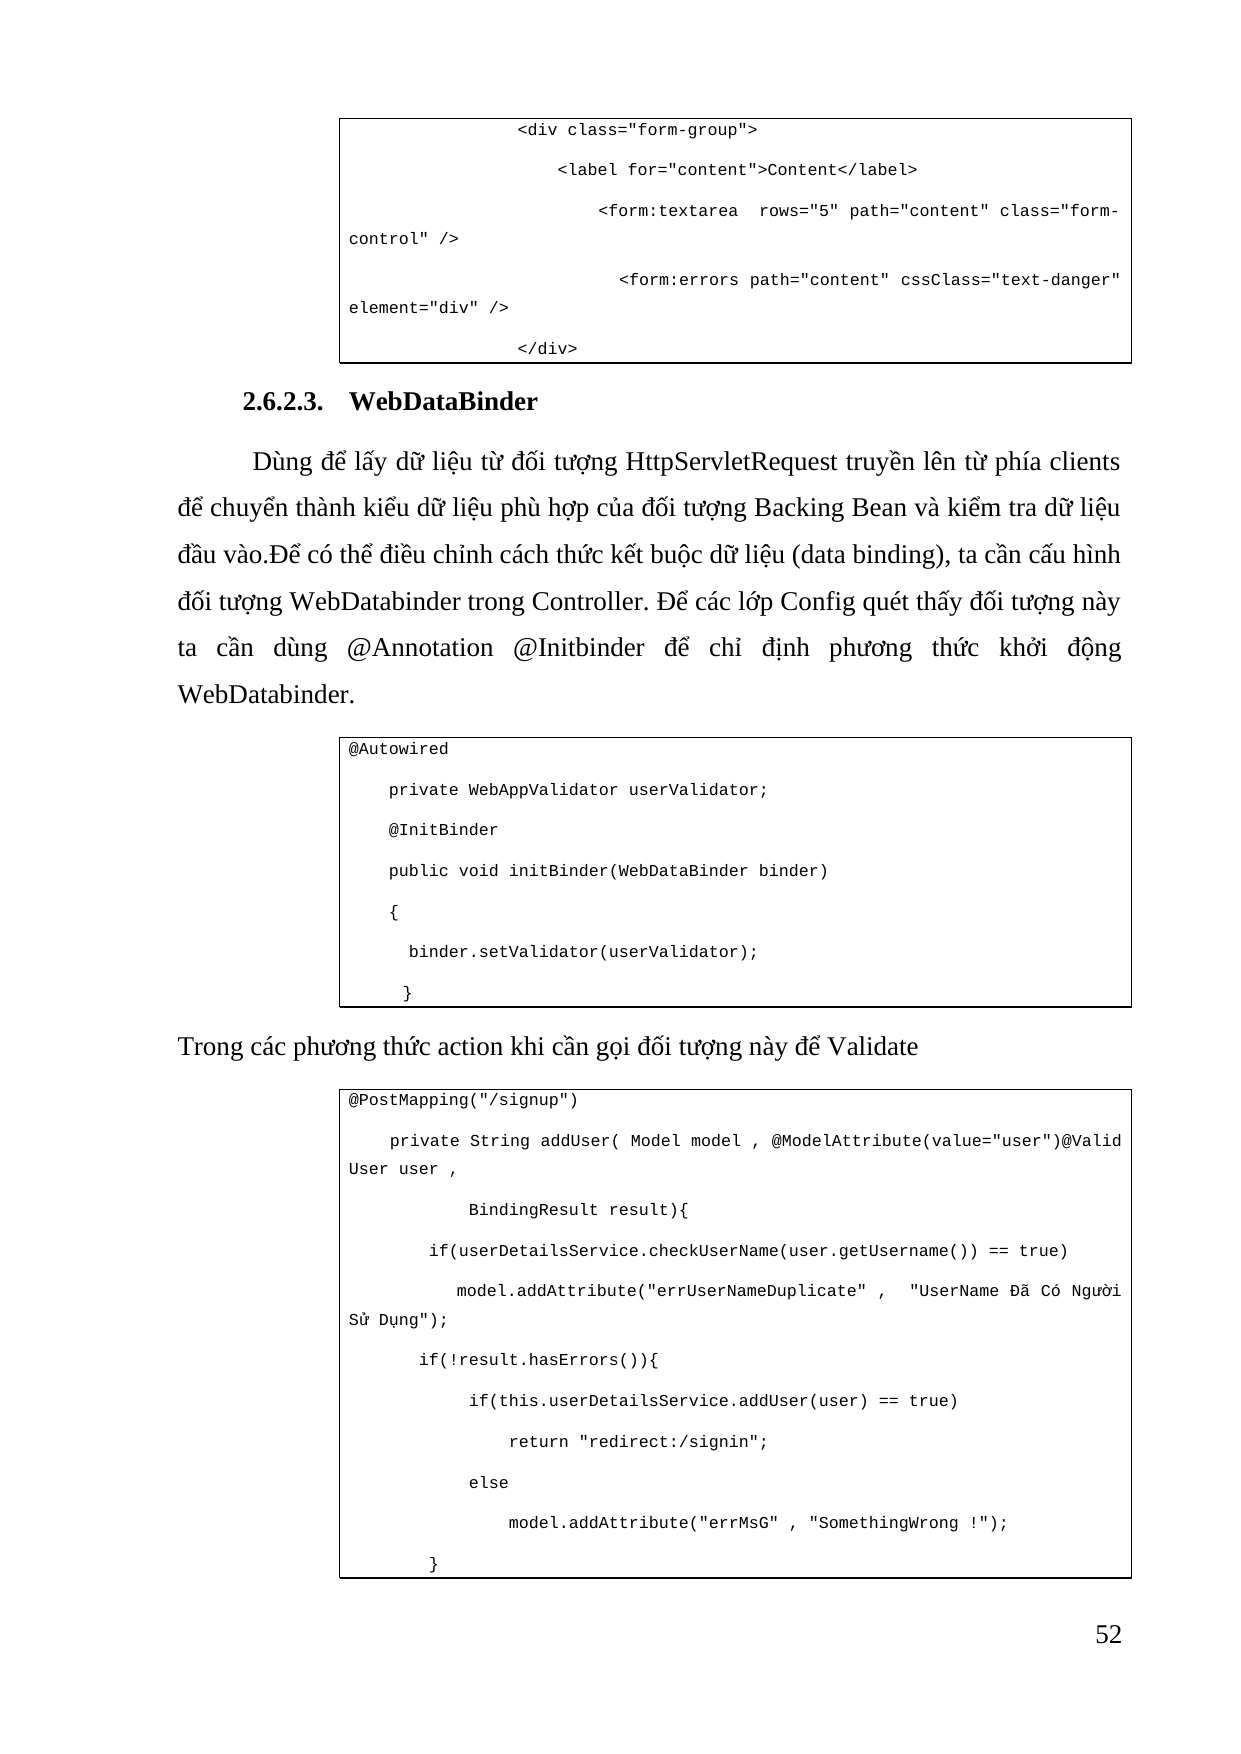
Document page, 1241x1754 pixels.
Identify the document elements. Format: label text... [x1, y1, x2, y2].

text public void initBinder(WebDataBinder binder) [340, 859, 1131, 881]
subtitle WebDataBinder [242, 386, 1122, 417]
text @PostMapping("/signup") [340, 1090, 1131, 1111]
text model.addAttribute("errMsG" , "SomethingWrong !"); [340, 1512, 1131, 1534]
text } [340, 982, 1131, 1006]
text if(this.userDetailsService.addUser(user) == true) [340, 1389, 1131, 1412]
text return "redirect:/signin"; [340, 1430, 1131, 1452]
text private String addUser( Model model , @ModelAttribute(value="user")@Valid User user , [340, 1129, 1131, 1180]
text </div> [340, 337, 1131, 362]
text if(!result.hasErrors()){ [340, 1349, 1131, 1371]
text } [340, 1552, 1131, 1577]
text BindingResult result){ [340, 1198, 1131, 1220]
text private WebAppValidator userValidator; [340, 778, 1131, 800]
text <form:textarea rows="5" path="content" class="form-control" /> [340, 199, 1131, 250]
text binder.setValidator(userValidator); [340, 941, 1131, 963]
text @InitBinder [340, 819, 1131, 841]
text Trong các phương thức action khi cần gọi đối tượng này để Validate [177, 1029, 1122, 1061]
text model.addAttribute("errUserNameDuplicate" , "UserName Đã Có Người Sử Dụng"); [340, 1280, 1131, 1330]
text Dùng để lấy dữ liệu từ đối tượng HttpServletRequest truyền lên từ phía clients để chuyển thành kiểu dữ liệu phù hợp của đối tượng Backing Bean và kiểm tra dữ liệu đầu vào.Để có thể điều chỉnh cách thức kết buộc dữ liệu (data binding), ta cần cấu hình đối tượng WebDatabinder trong Controller. Để các lớp Config quét thấy đối tượng này ta cần dùng @Annotation @Initbinder để chỉ định phương thức khởi động WebDatabinder. [177, 445, 1122, 709]
text @Autowired [340, 738, 1131, 759]
text <label for="content">Content</label> [340, 159, 1131, 181]
text <form:errors path="content" cssClass="text-danger" element="div" /> [340, 268, 1131, 319]
text if(userDetailsService.checkUserName(user.getUsername()) == true) [340, 1239, 1131, 1261]
text else [340, 1471, 1131, 1493]
text { [340, 900, 1131, 922]
text <div class="form-group"> [340, 119, 1131, 140]
